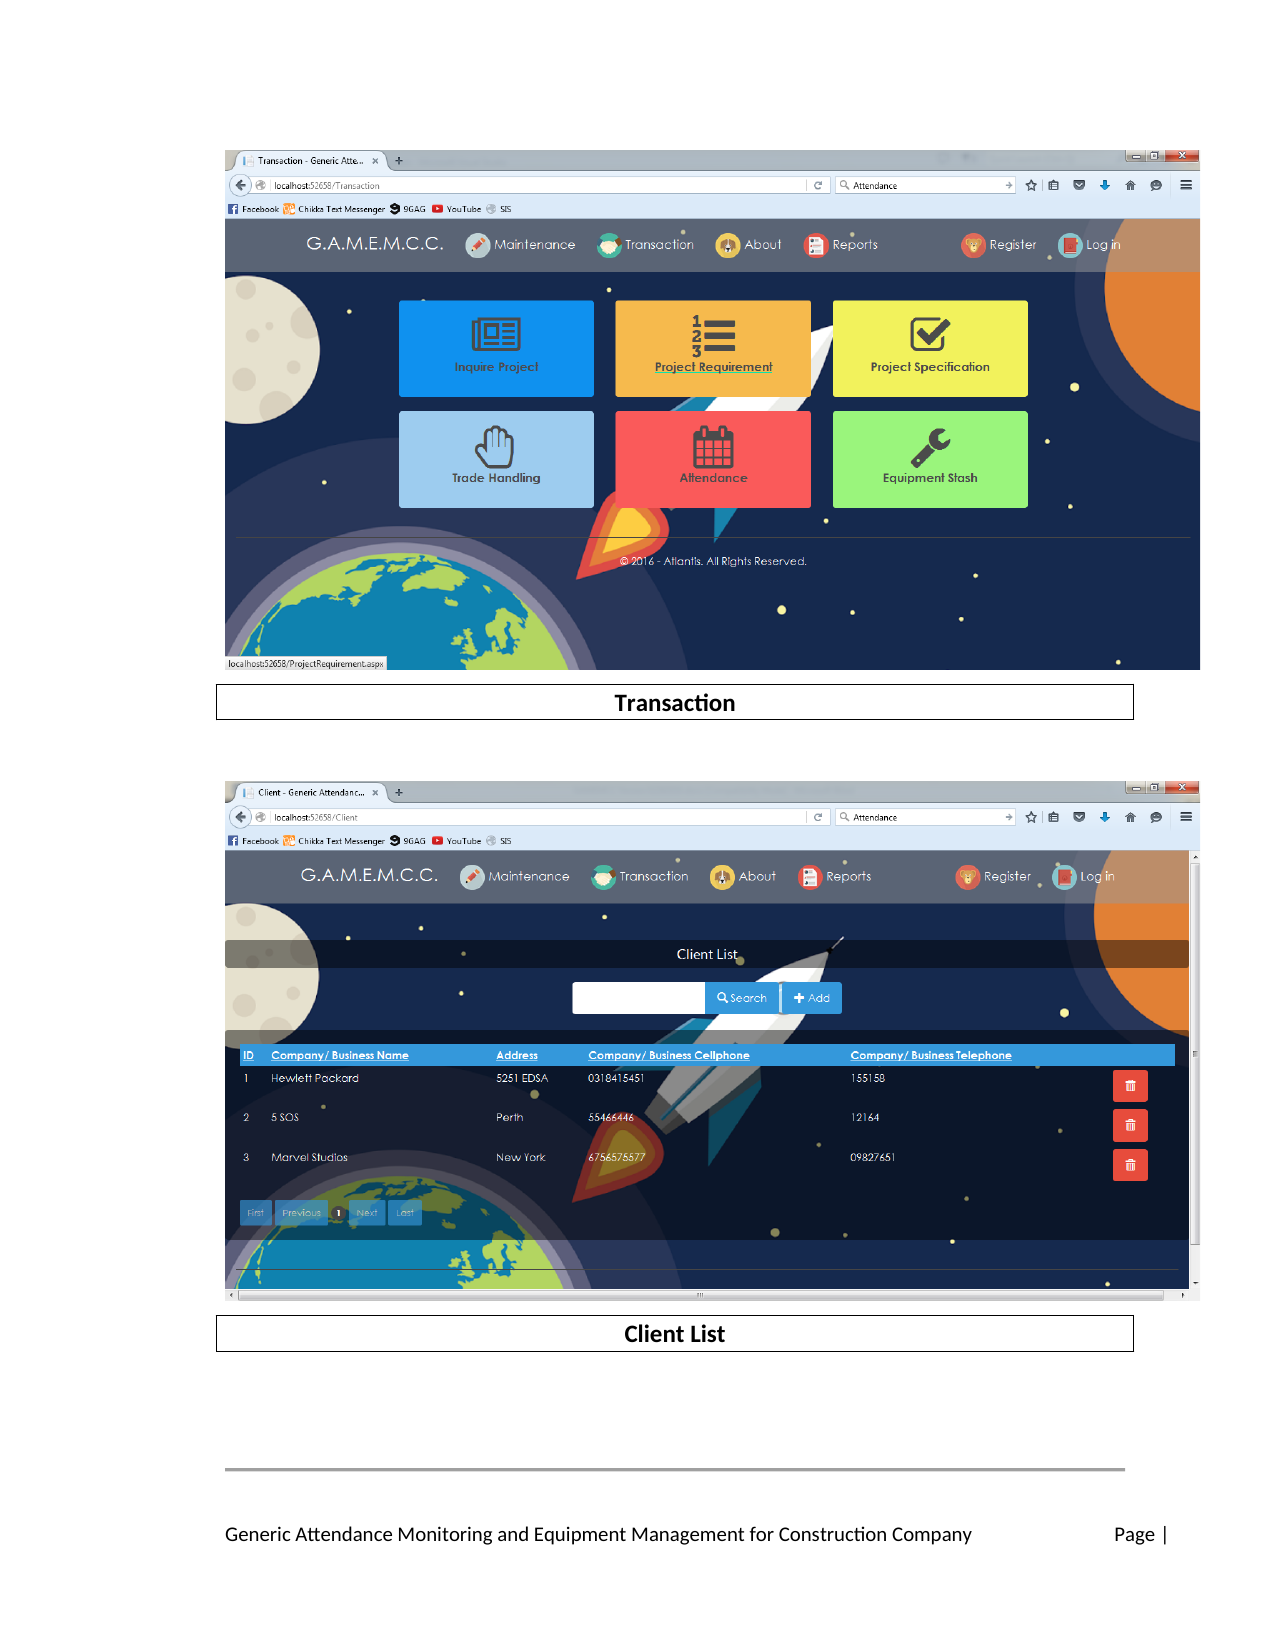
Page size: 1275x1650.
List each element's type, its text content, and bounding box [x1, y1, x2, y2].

picture [225, 150, 1200, 670]
picture [225, 781, 1200, 1301]
text Client List [217, 1316, 1133, 1351]
text Transaction [217, 685, 1133, 719]
